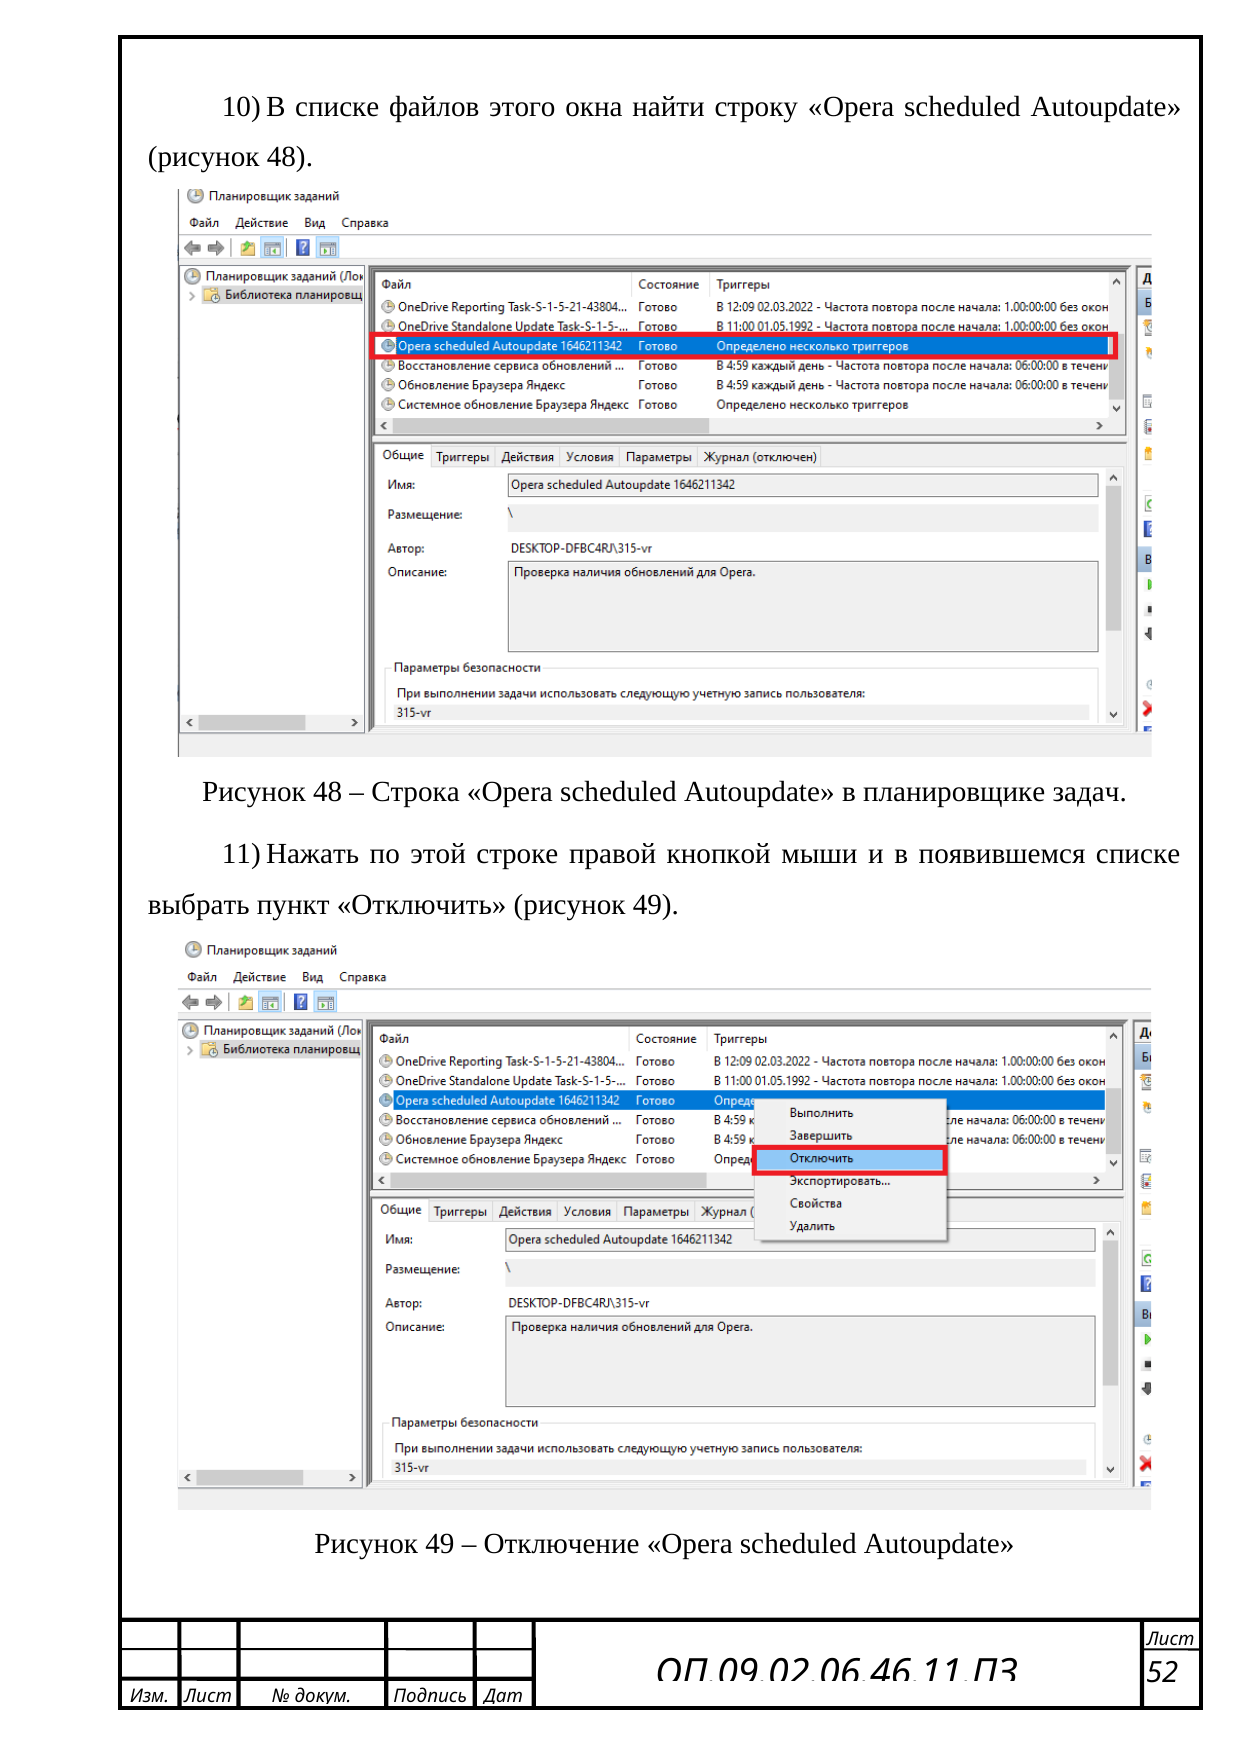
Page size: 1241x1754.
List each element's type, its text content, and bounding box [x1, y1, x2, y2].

text Рисунок 48 – Строка «Opera scheduled Autoupdate» в планировщике задач. [148, 774, 1181, 807]
text Рисунок 49 – Отключение «Opera scheduled Autoupdate» [148, 1526, 1181, 1560]
list В списке файлов этого окна найти строку «Opera scheduled Autoupdate» (рисунок 48). [148, 89, 1181, 172]
picture [177, 937, 1152, 1510]
picture [177, 189, 1152, 757]
list Нажать по этой строке правой кнопкой мыши и в появившемся списке выбрать пункт «Отключить» (рисунок 49). [148, 836, 1181, 920]
